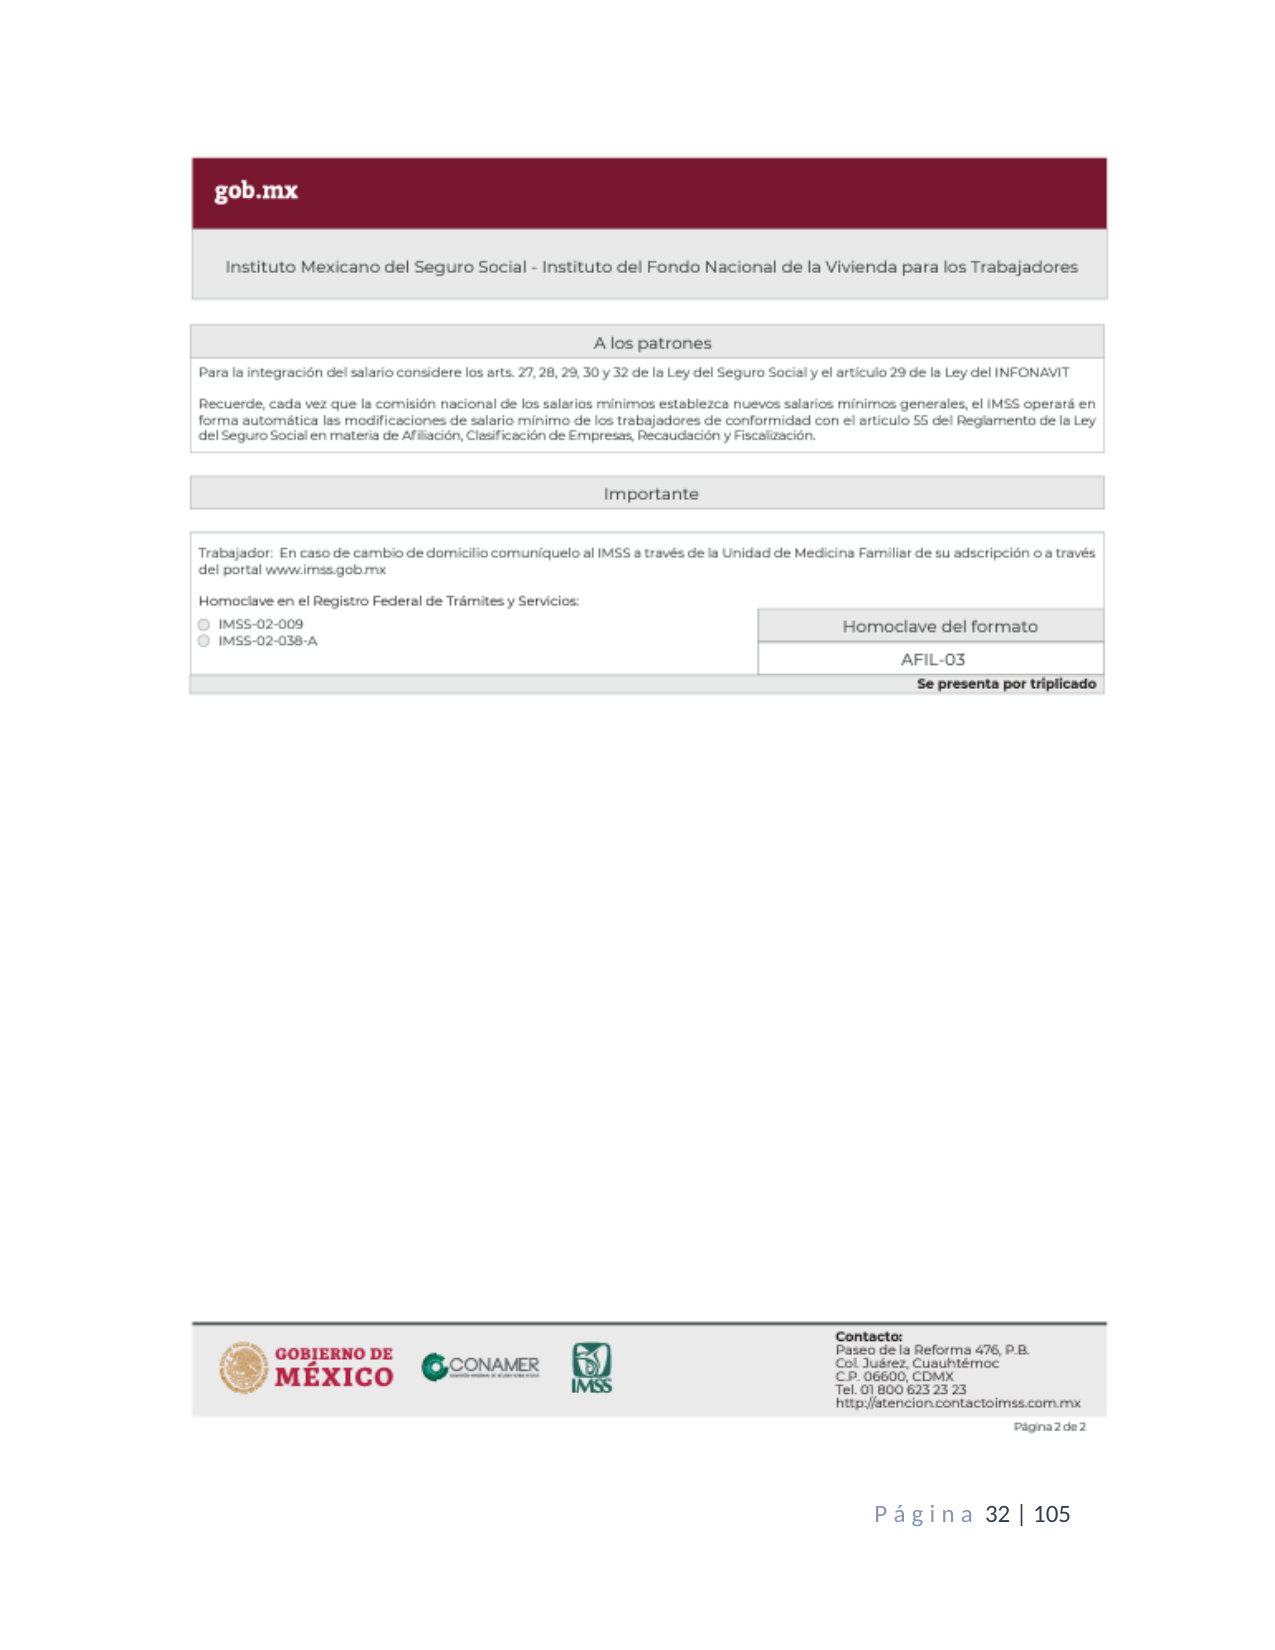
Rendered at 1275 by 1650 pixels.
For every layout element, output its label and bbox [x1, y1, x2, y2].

picture [177, 147, 1125, 1451]
